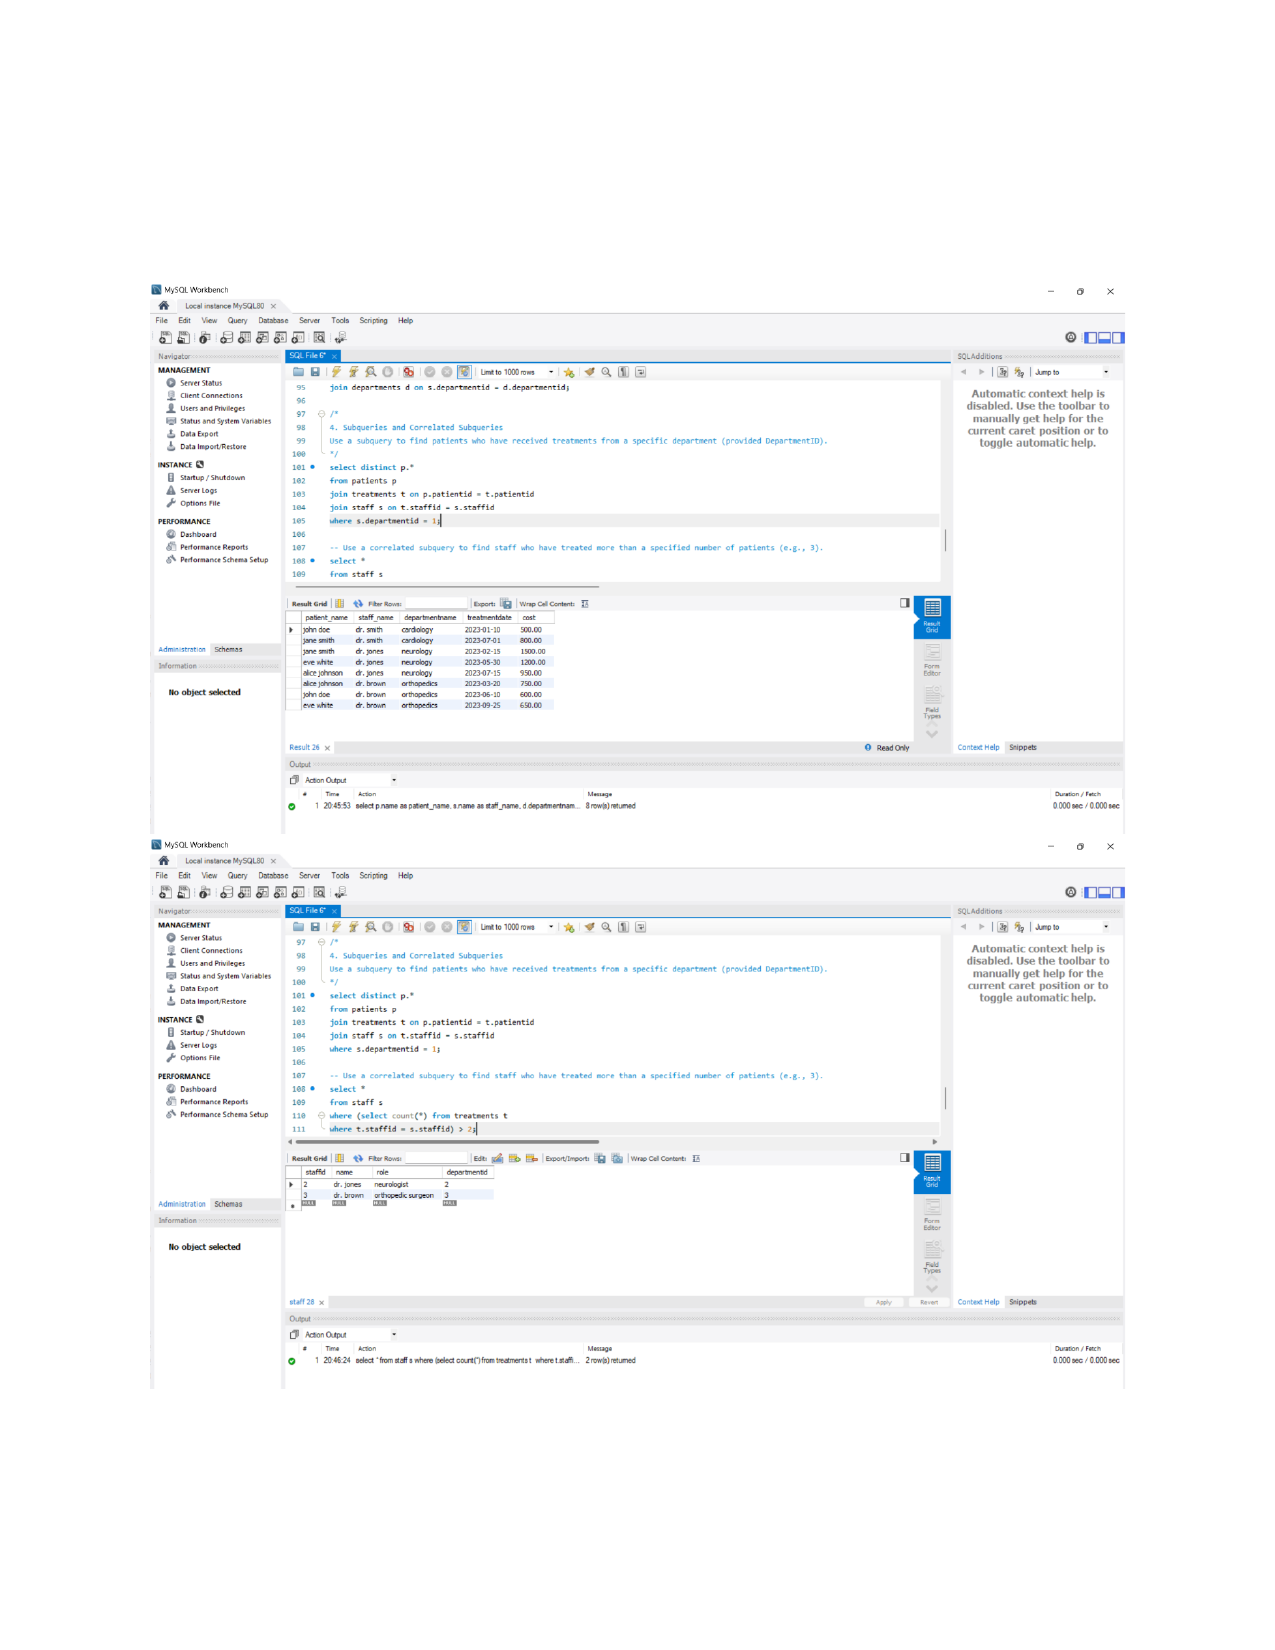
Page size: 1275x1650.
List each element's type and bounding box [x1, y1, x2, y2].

picture [150, 837, 1125, 1389]
picture [150, 282, 1125, 834]
